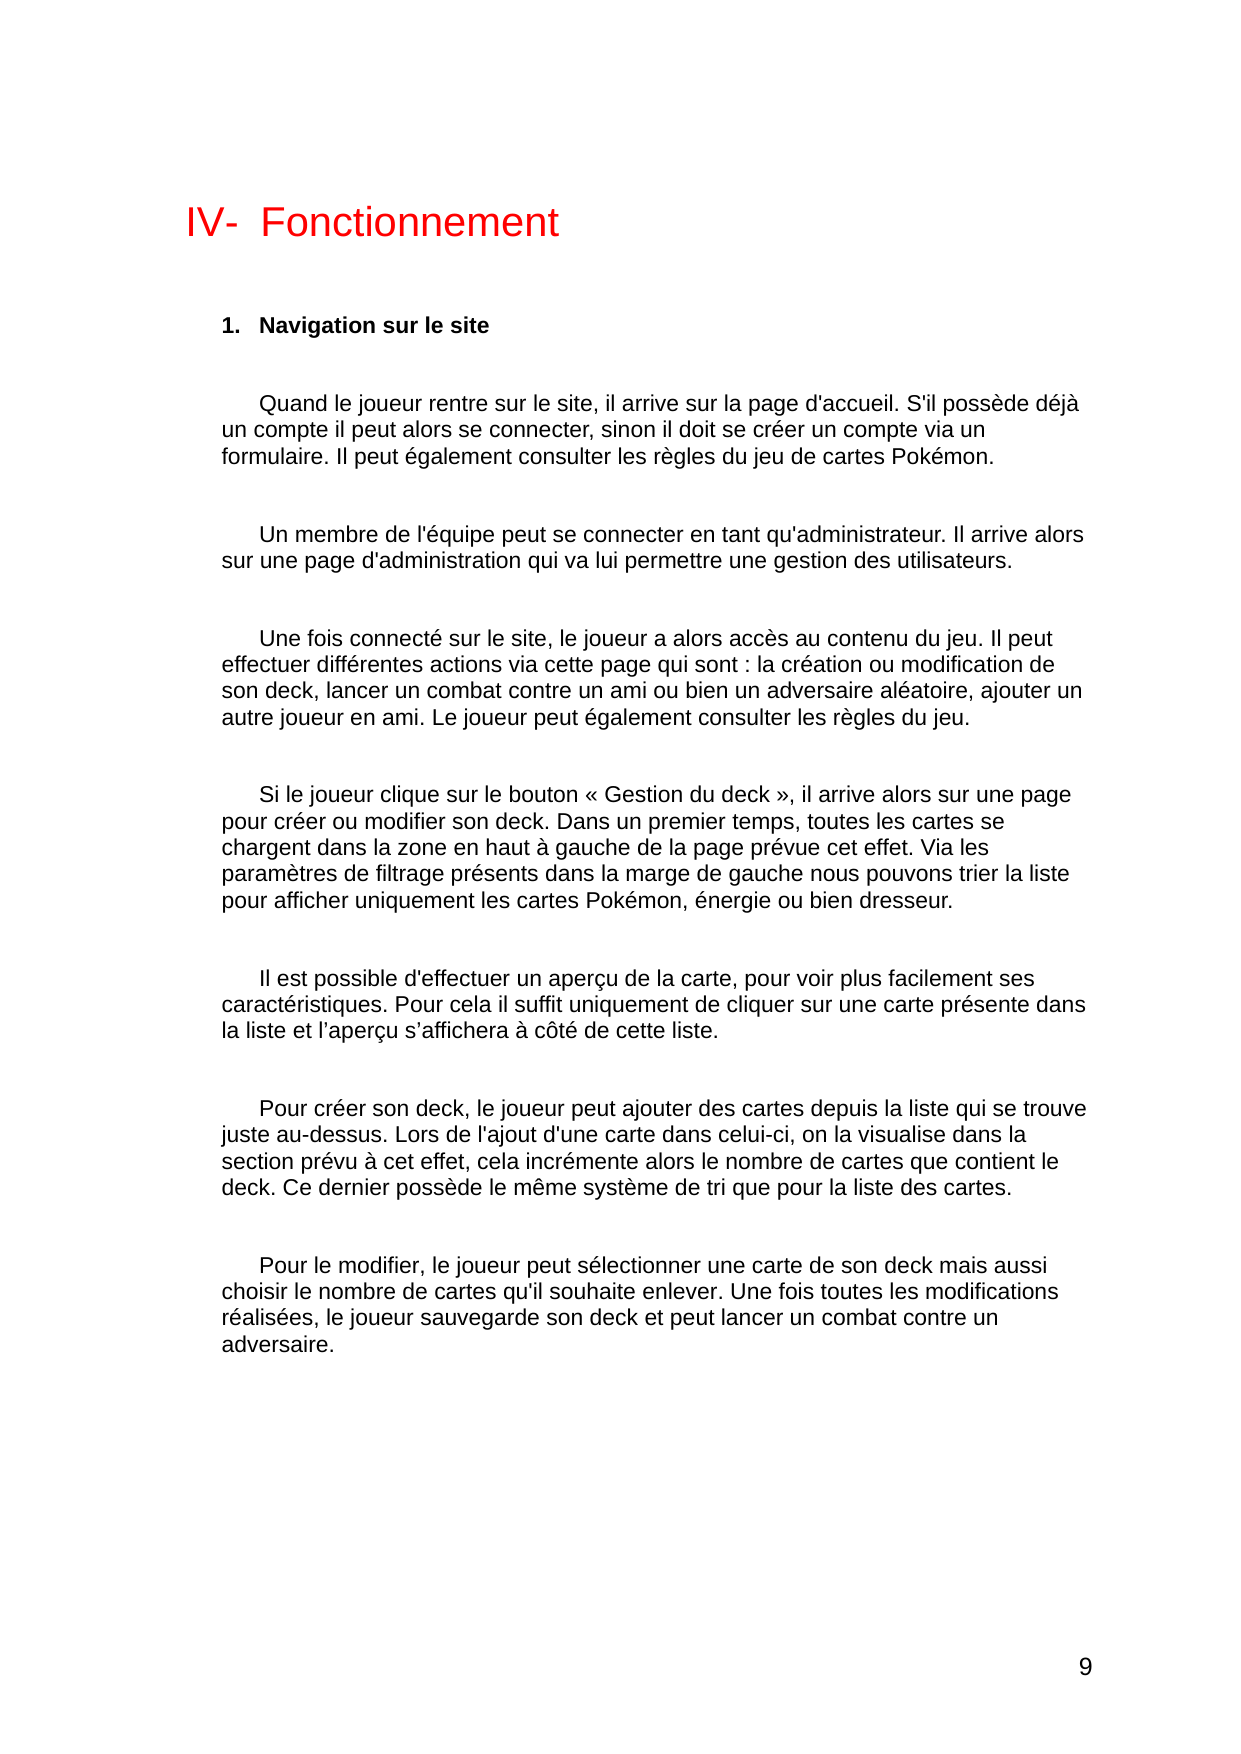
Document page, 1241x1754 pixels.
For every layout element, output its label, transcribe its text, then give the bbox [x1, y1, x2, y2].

text Il est possible d'effectuer un aperçu de la carte, pour voir plus facilement ses caractéristiques. Pour cela il suffit uniquement de cliquer sur une carte présente dans la liste et l’aperçu s’affichera à côté de cette liste. [221, 964, 1093, 1043]
text Un membre de l'équipe peut se connecter en tant qu'administrateur. Il arrive alors sur une page d'administration qui va lui permettre une gestion des utilisateurs. [221, 521, 1093, 573]
text Si le joueur clique sur le bouton « Gestion du deck », il arrive alors sur une page pour créer ou modifier son deck. Dans un premier temps, toutes les cartes se chargent dans la zone en haut à gauche de la page prévue cet effet. Via les paramètres de filtrage présents dans la marge de gauche nous pouvons trier la liste pour afficher uniquement les cartes Pokémon, énergie ou bien dresseur. [221, 781, 1093, 913]
text Pour le modifier, le joueur peut sélectionner une carte de son deck mais aussi choisir le nombre de cartes qu'il souhaite enlever. Une fois toutes les modifications réalisées, le joueur sauvegarde son deck et peut lancer un combat contre un adversaire. [221, 1252, 1093, 1357]
text Pour créer son deck, le joueur peut ajouter des cartes depuis la liste qui se trouve juste au-dessus. Lors de l'ajout d'une carte dans celui-ci, on la visualise dans la section prévu à cet effet, cela incrémente alors le nombre de cartes que contient le deck. Ce dernier possède le même système de tri que pour la liste des cartes. [221, 1095, 1093, 1200]
text Quand le joueur rentre sur le site, il arrive sur la page d'accueil. S'il possède déjà un compte il peut alors se connecter, sinon il doit se créer un compte via un formulaire. Il peut également consulter les règles du jeu de cartes Pokémon. [221, 390, 1093, 469]
subtitle Navigation sur le site [221, 312, 1093, 339]
text Une fois connecté sur le site, le joueur a alors accès au contenu du jeu. Il peut effectuer différentes actions via cette page qui sont : la création ou modification de son deck, lancer un combat contre un ami ou bien un adversaire aléatoire, ajouter un autre joueur en ami. Le joueur peut également consulter les règles du jeu. [221, 624, 1093, 730]
subtitle Fonctionnement [185, 198, 1093, 246]
